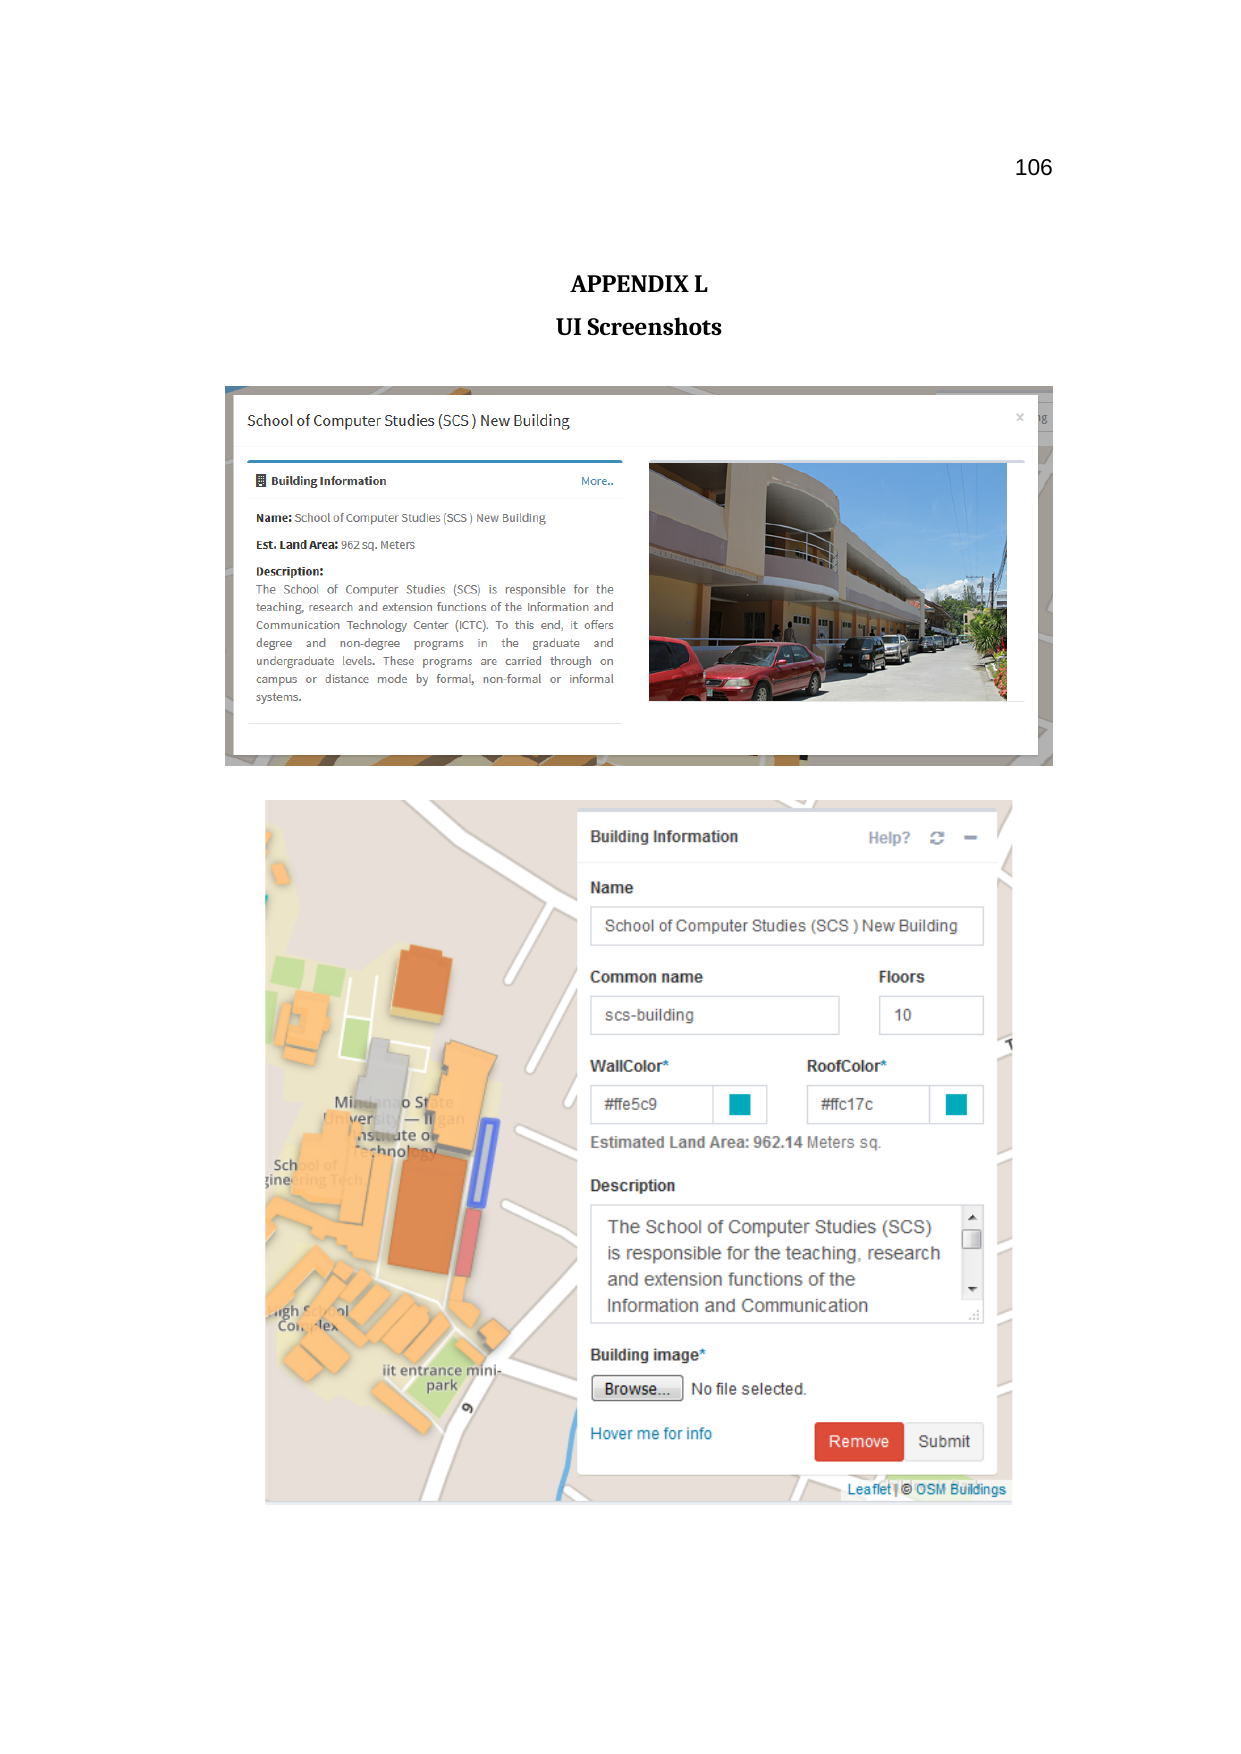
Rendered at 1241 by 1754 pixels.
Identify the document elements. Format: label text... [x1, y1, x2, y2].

picture [225, 386, 1053, 766]
picture [265, 800, 1013, 1505]
subtitle UI Screenshots [225, 313, 1053, 342]
text APPENDIX L [225, 270, 1053, 299]
